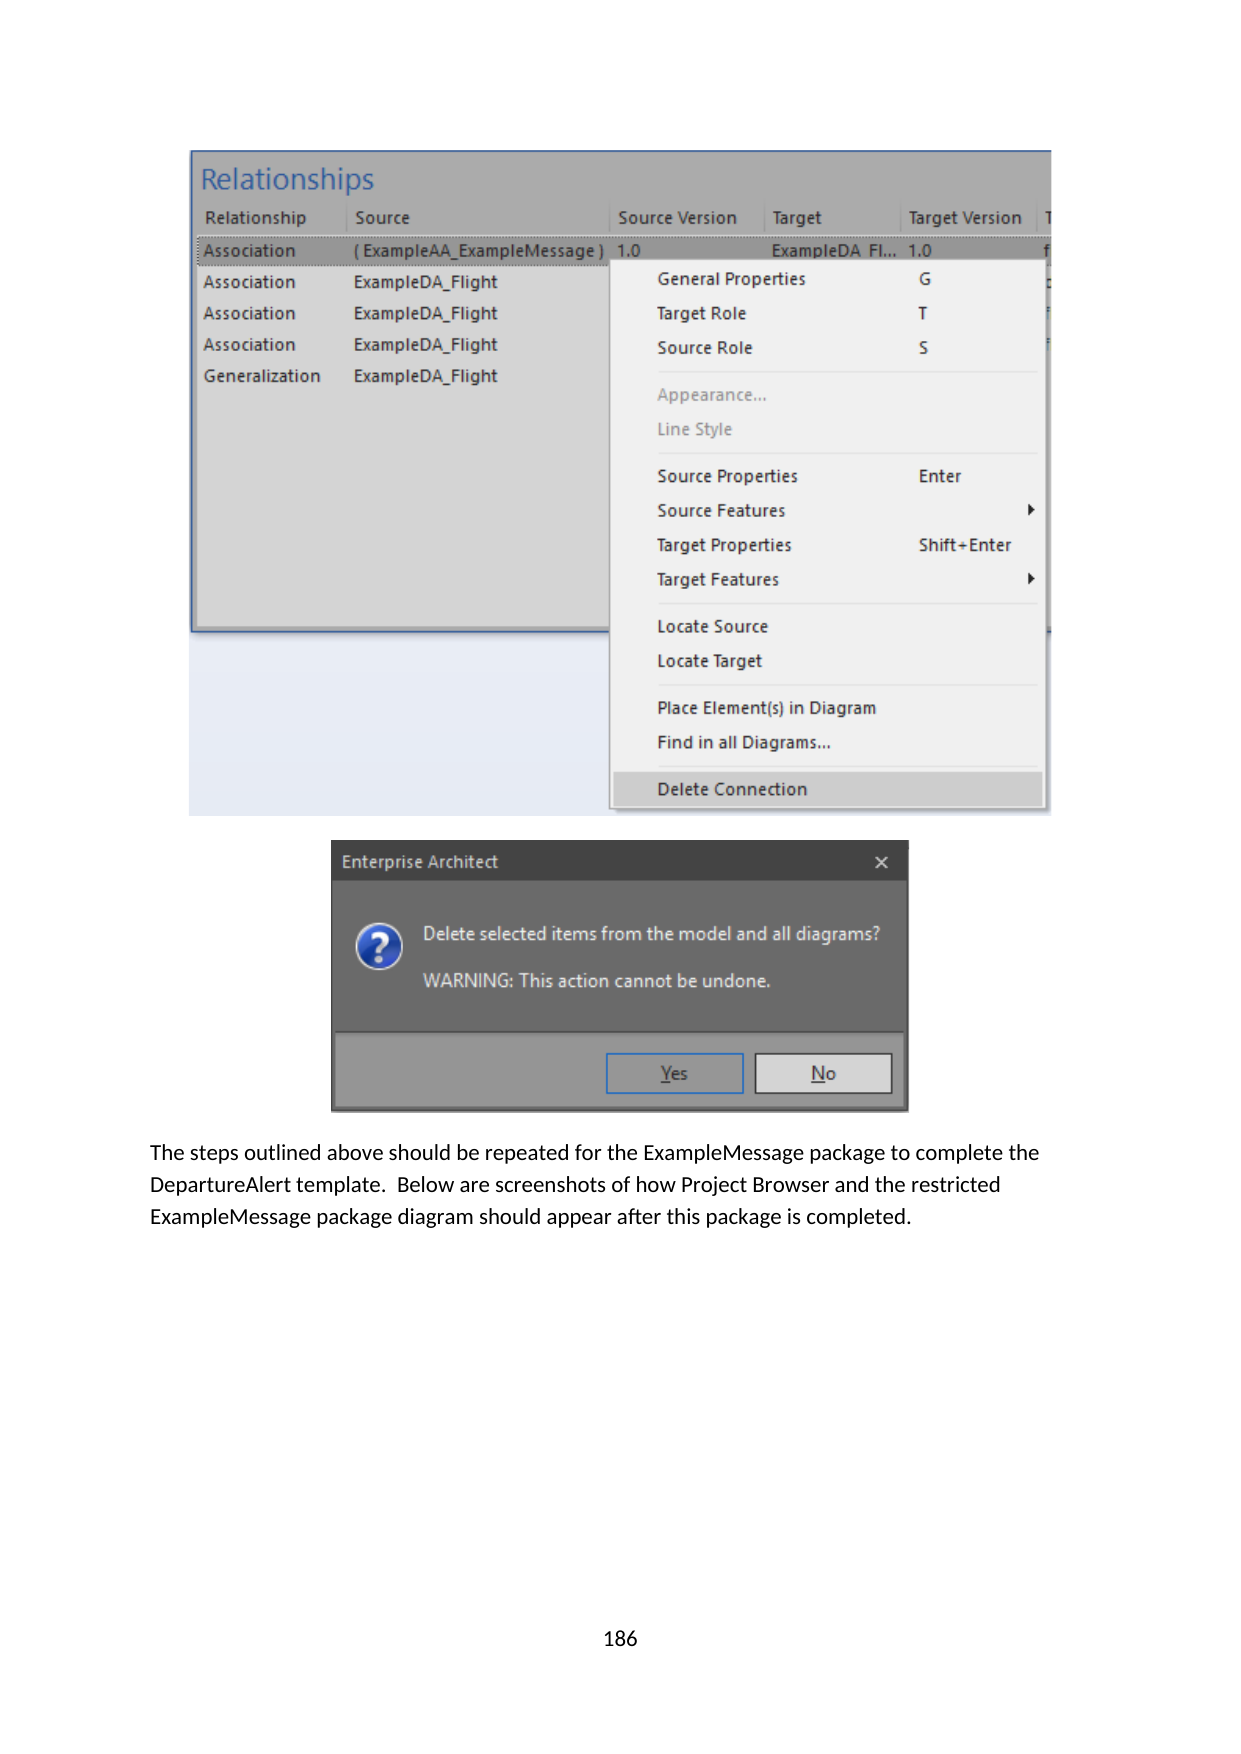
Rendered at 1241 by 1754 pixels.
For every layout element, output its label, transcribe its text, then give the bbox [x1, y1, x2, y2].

text The steps outlined above should be repeated for the ExampleMessage package to complete the DepartureAlert template. Below are screenshots of how Project Browser and the restricted ExampleMessage package diagram should appear after this package is completed. [150, 1138, 1090, 1230]
picture [188, 150, 1052, 816]
picture [331, 840, 910, 1113]
